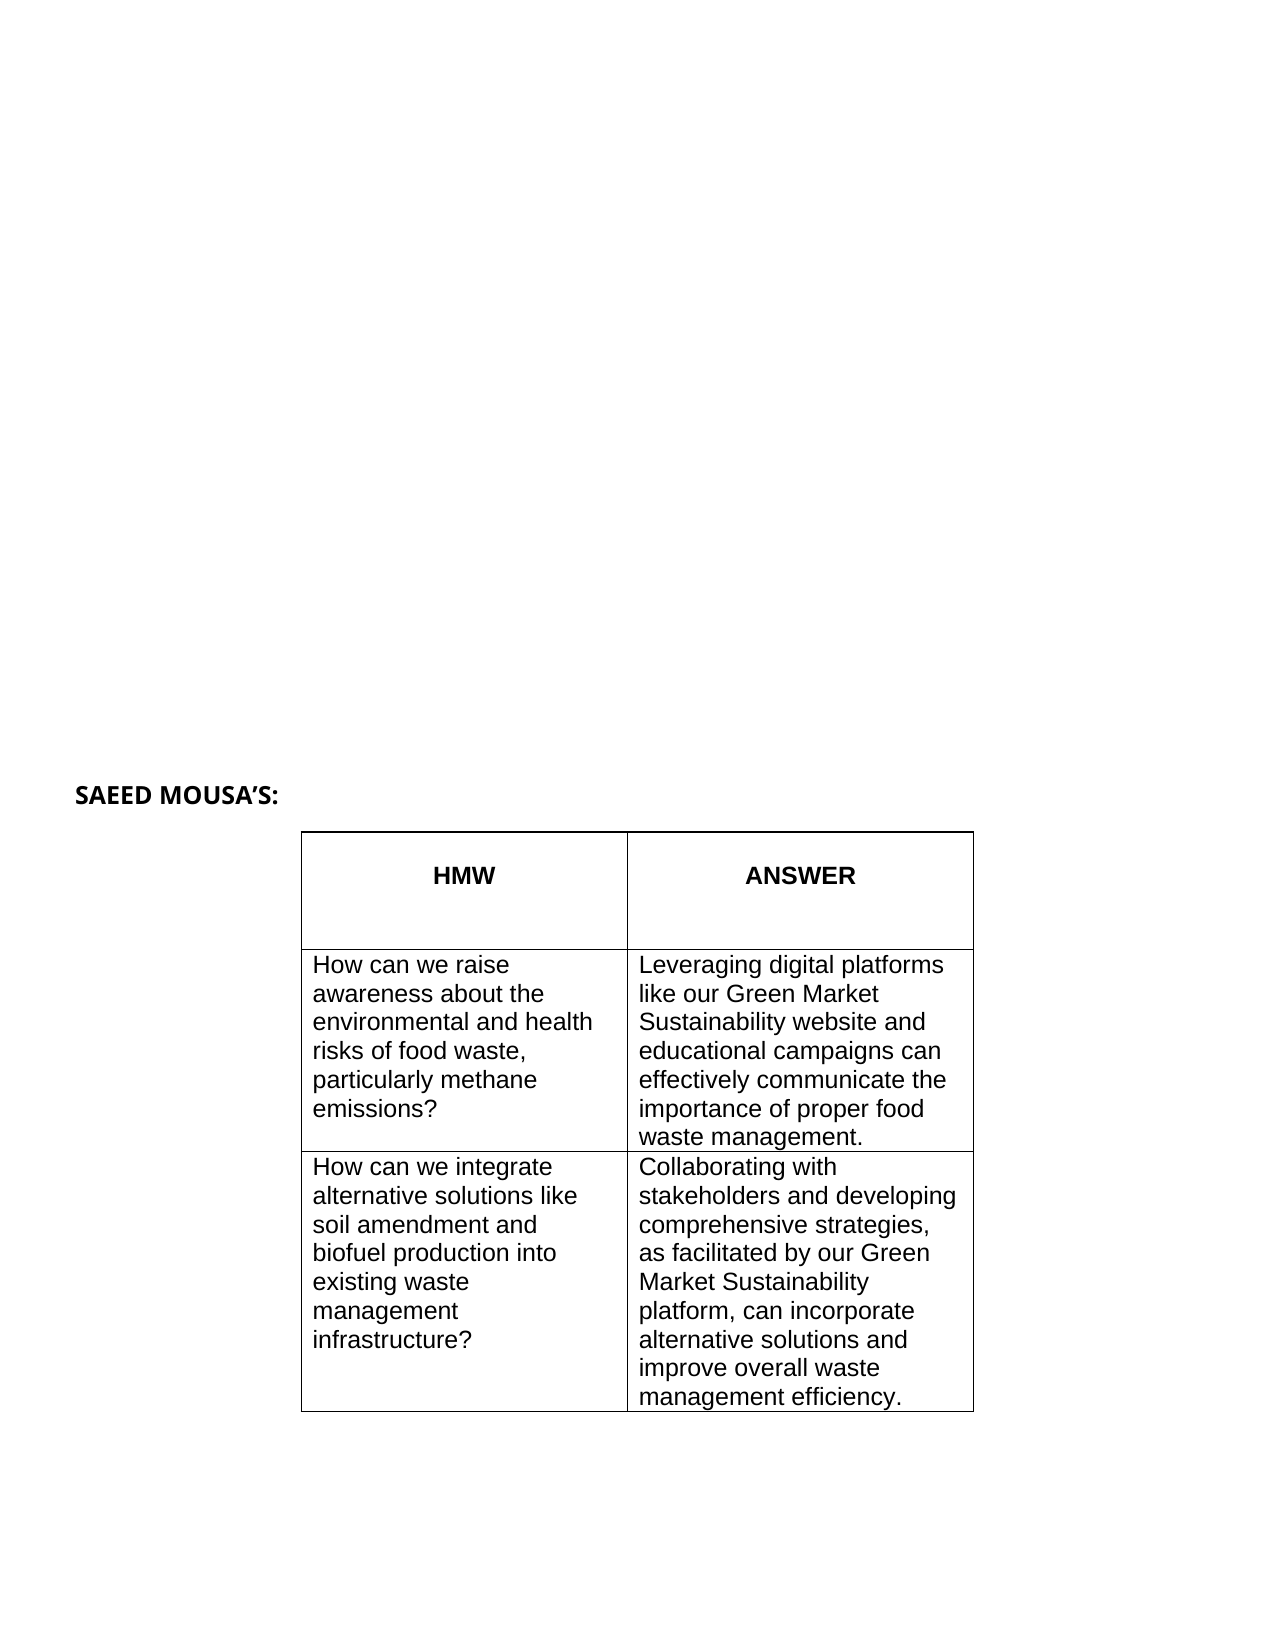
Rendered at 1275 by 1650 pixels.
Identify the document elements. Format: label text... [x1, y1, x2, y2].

table_cell How can we integrate alternative solutions like soil amendment and biofuel production into existing waste management infrastructure? [302, 1152, 627, 1411]
table_cell Leveraging digital platforms like our Green Market Sustainability website and educational campaigns can effectively communicate the importance of proper food waste management. [628, 950, 973, 1151]
table_header ANSWER [628, 833, 973, 949]
table_header HMW [302, 833, 627, 949]
table_cell How can we raise awareness about the environmental and health risks of food waste, particularly methane emissions? [302, 950, 627, 1151]
table_cell Collaborating with stakeholders and developing comprehensive strategies, as facilitated by our Green Market Sustainability platform, can incorporate alternative solutions and improve overall waste management efficiency. [628, 1152, 973, 1411]
text SAEED MOUSA’S: [75, 777, 1200, 811]
